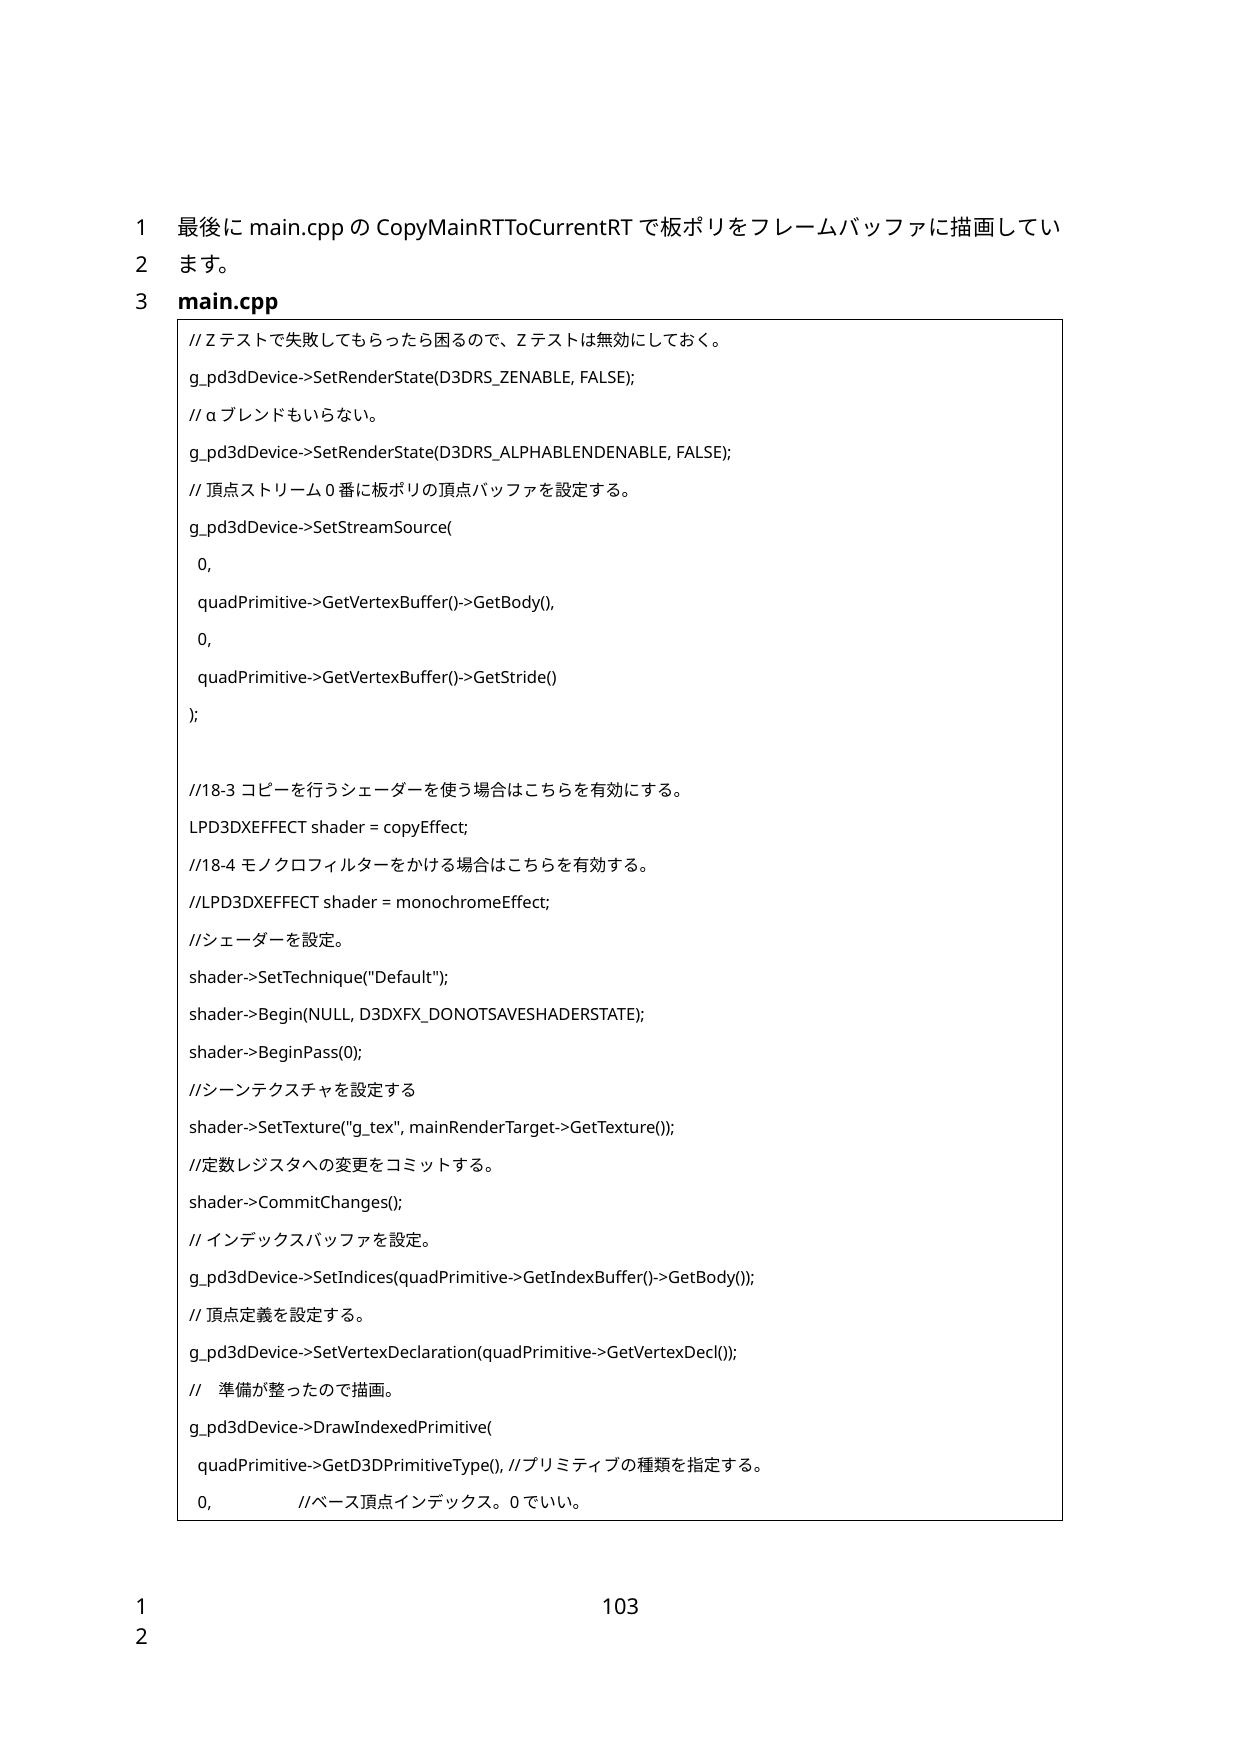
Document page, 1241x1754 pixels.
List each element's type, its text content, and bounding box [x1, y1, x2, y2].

text 最後にmain.cppのCopyMainRTToCurrentRTで板ポリをフレームバッファに描画しています。 [177, 207, 1063, 282]
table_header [178, 320, 1062, 1520]
text main.cpp [177, 282, 1063, 319]
